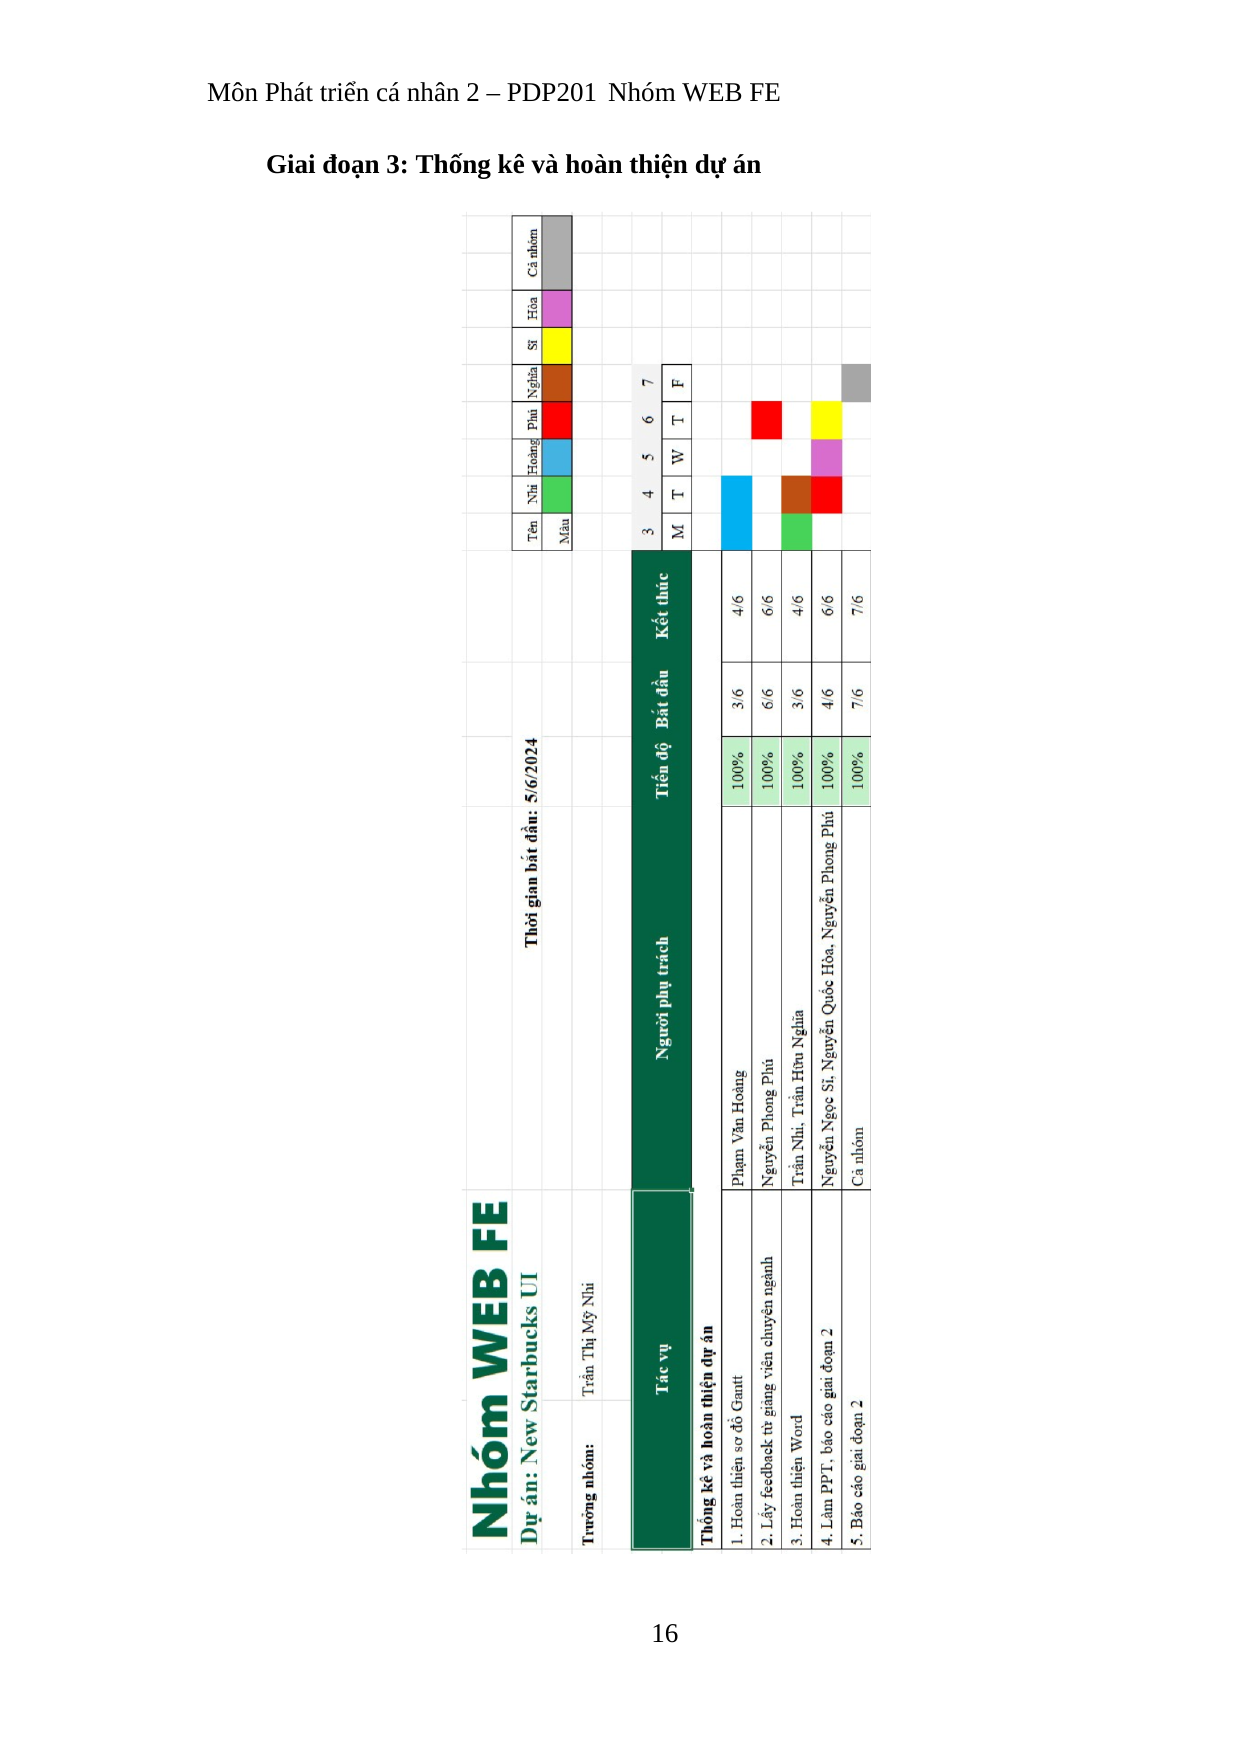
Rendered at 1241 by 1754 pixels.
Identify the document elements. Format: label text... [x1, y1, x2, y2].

text Giai đoạn 3: Thống kê và hoàn thiện dự án [207, 148, 1122, 179]
picture [462, 213, 871, 1553]
